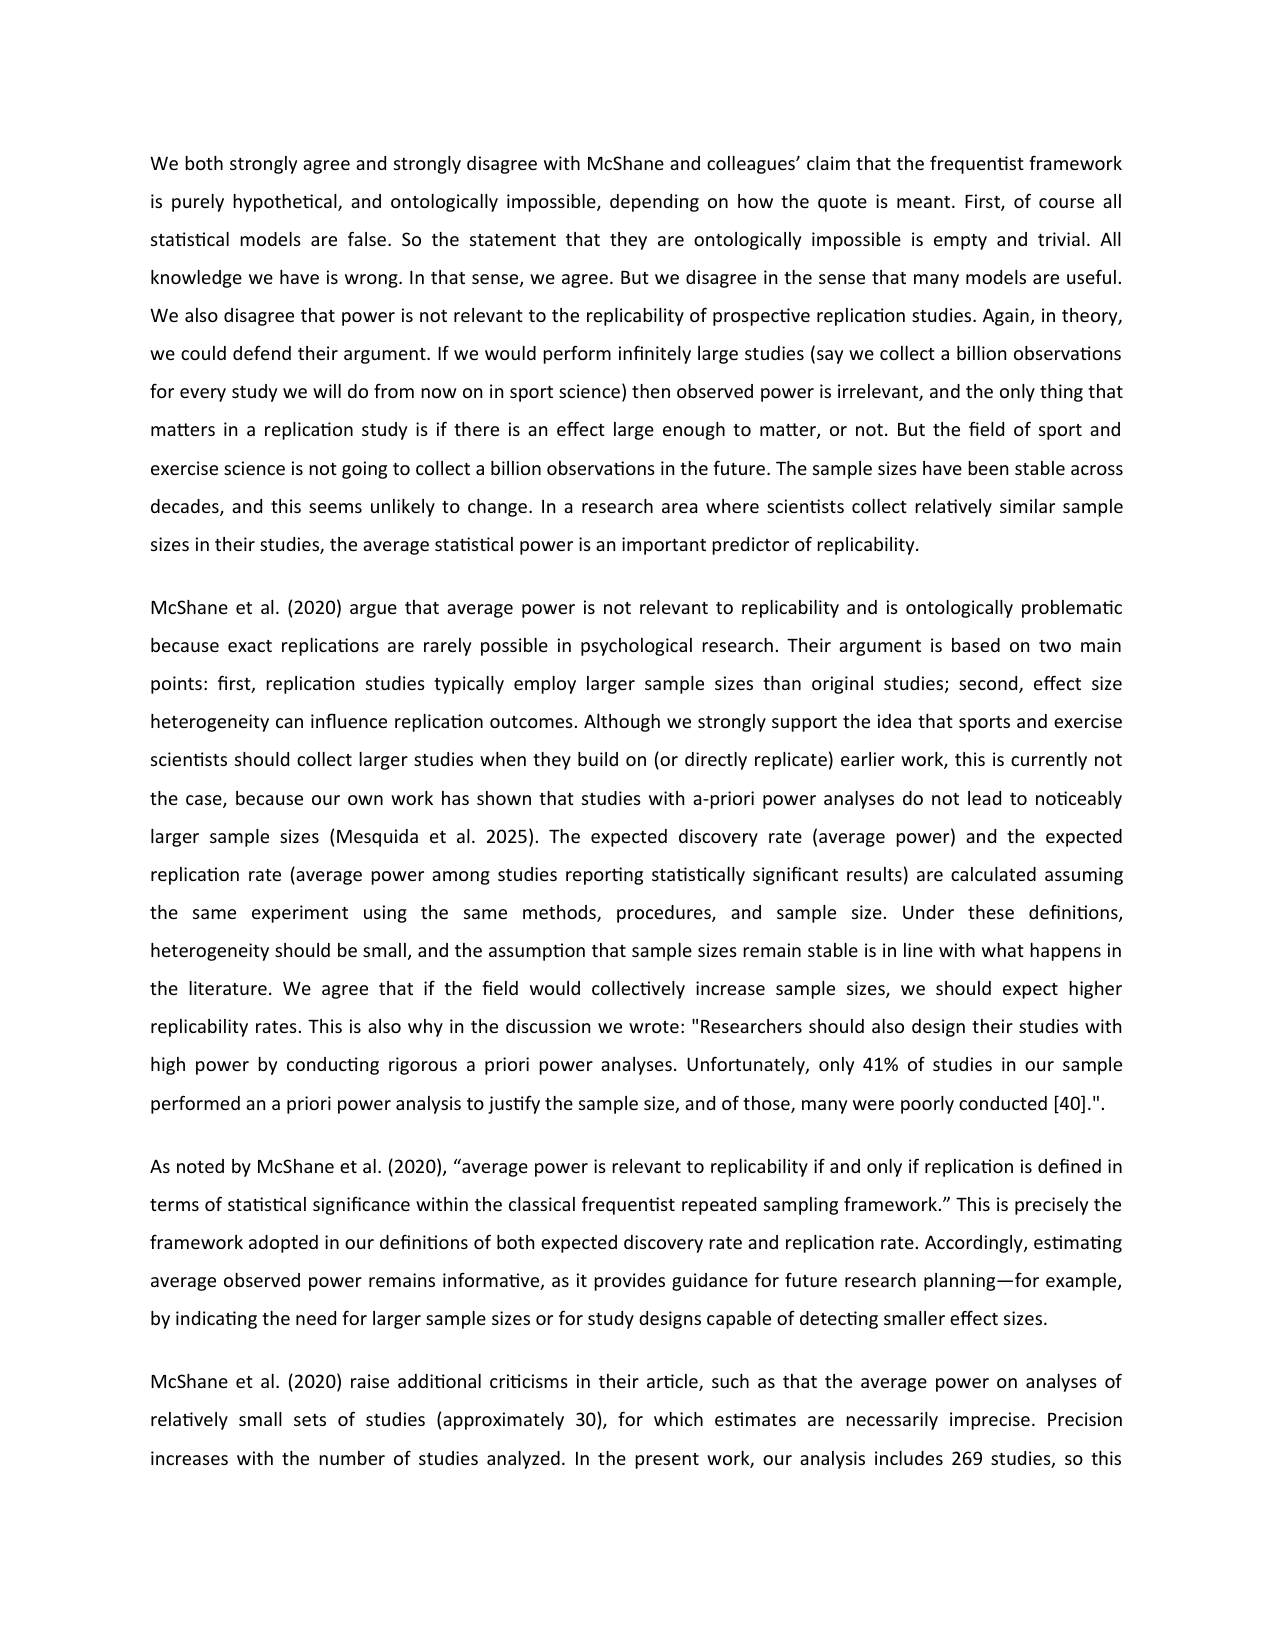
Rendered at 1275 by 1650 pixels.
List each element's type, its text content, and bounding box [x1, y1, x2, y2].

text We both strongly agree and strongly disagree with McShane and colleagues’ claim that the frequentist framework is purely hypothetical, and ontologically impossible, depending on how the quote is meant. First, of course all statistical models are false. So the statement that they are ontologically impossible is empty and trivial. All knowledge we have is wrong. In that sense, we agree. But we disagree in the sense that many models are useful. We also disagree that power is not relevant to the replicability of prospective replication studies. Again, in theory, we could defend their argument. If we would perform infinitely large studies (say we collect a billion observations for every study we will do from now on in sport science) then observed power is irrelevant, and the only thing that matters in a replication study is if there is an effect large enough to matter, or not. But the field of sport and exercise science is not going to collect a billion observations in the future. The sample sizes have been stable across decades, and this seems unlikely to change. In a research area where scientists collect relatively similar sample sizes in their studies, the average statistical power is an important predictor of replicability. [150, 150, 1125, 557]
text McShane et al. (2020) argue that average power is not relevant to replicability and is ontologically problematic because exact replications are rarely possible in psychological research. Their argument is based on two main points: first, replication studies typically employ larger sample sizes than original studies; second, effect size heterogeneity can influence replication outcomes. Although we strongly support the idea that sports and exercise scientists should collect larger studies when they build on (or directly replicate) earlier work, this is currently not the case, because our own work has shown that studies with a-priori power analyses do not lead to noticeably larger sample sizes (Mesquida et al. 2025). The expected discovery rate (average power) and the expected replication rate (average power among studies reporting statistically significant results) are calculated assuming the same experiment using the same methods, procedures, and sample size. Under these definitions, heterogeneity should be small, and the assumption that sample sizes remain stable is in line with what happens in the literature. We agree that if the field would collectively increase sample sizes, we should expect higher replicability rates. This is also why in the discussion we wrote: "Researchers should also design their studies with high power by conducting rigorous a priori power analyses. Unfortunately, only 41% of studies in our sample performed an a priori power analysis to justify the sample size, and of those, many were poorly conducted [40].". [150, 594, 1125, 1115]
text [150, 1369, 1125, 1470]
text As noted by McShane et al. (2020), “average power is relevant to replicability if and only if replication is defined in terms of statistical significance within the classical frequentist repeated sampling framework.” This is precisely the framework adopted in our definitions of both expected discovery rate and replication rate. Accordingly, estimating average observed power remains informative, as it provides guidance for future research planning—for example, by indicating the need for larger sample sizes or for study designs capable of detecting smaller effect sizes. [150, 1153, 1125, 1331]
